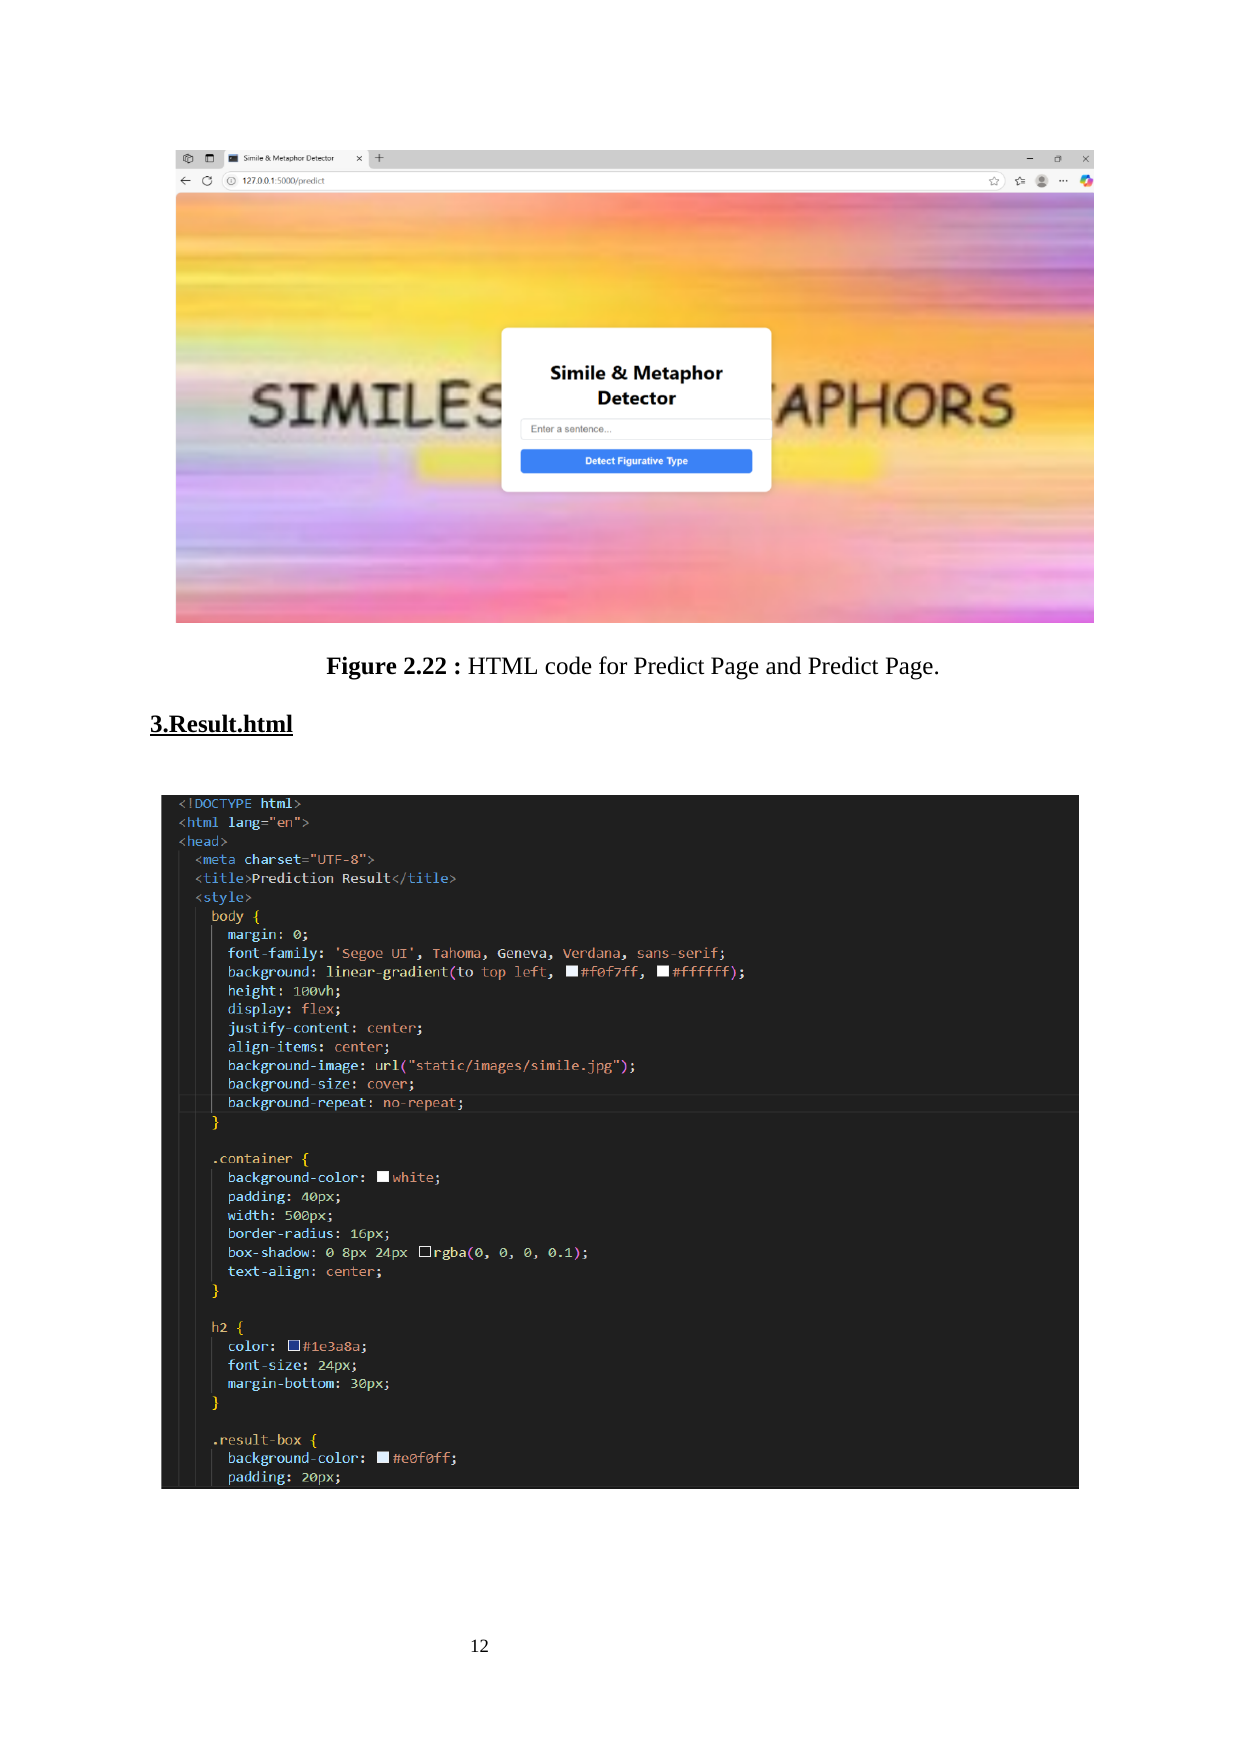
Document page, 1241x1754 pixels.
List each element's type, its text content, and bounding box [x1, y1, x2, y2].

text 3.Result.html [150, 709, 1090, 738]
text Figure 2.22 : HTML code for Predict Page and Predict Page. [176, 651, 1090, 680]
picture [161, 795, 1079, 1489]
picture [175, 150, 1094, 623]
